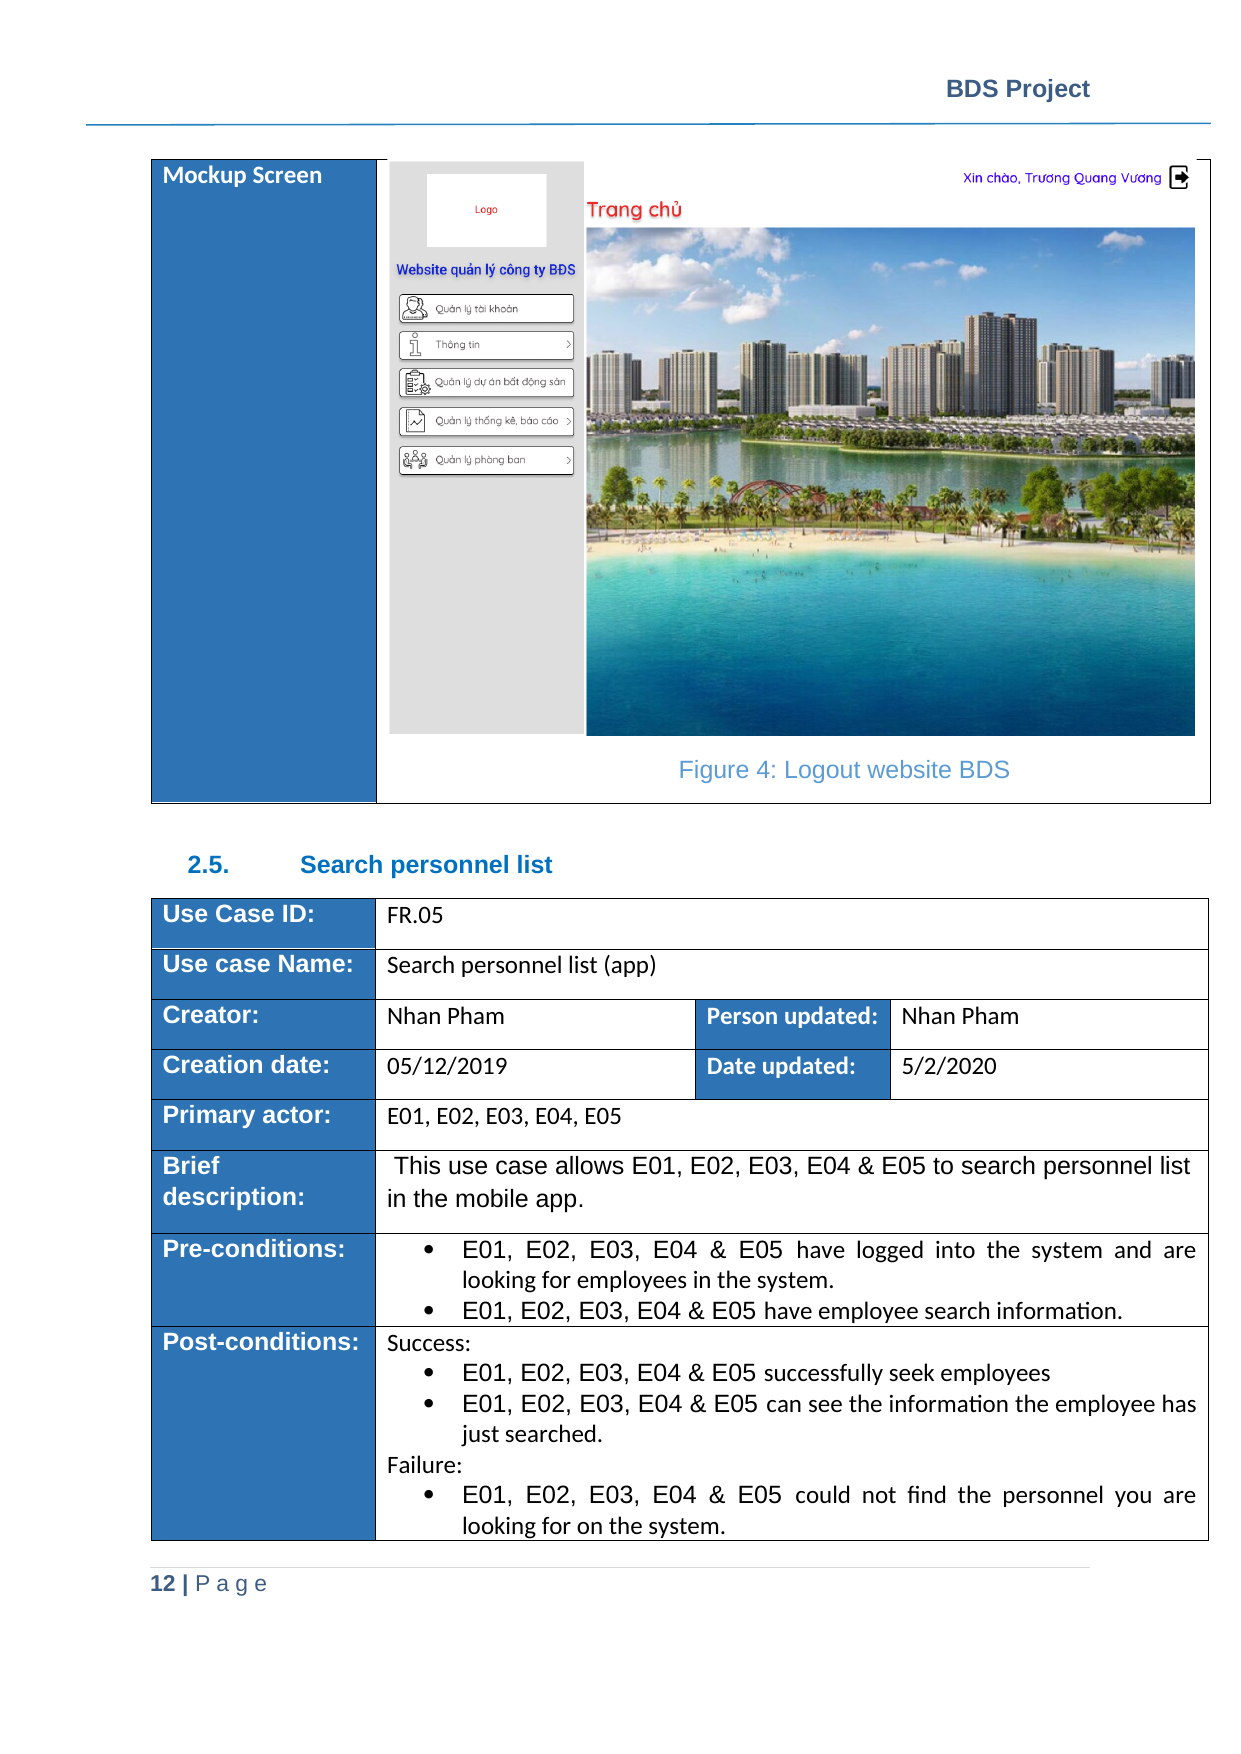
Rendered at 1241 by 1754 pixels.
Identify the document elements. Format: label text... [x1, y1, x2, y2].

table_header Use Case ID: [152, 899, 375, 948]
table_cell Person updated: [696, 1000, 890, 1049]
table_cell Figure 4: Logout website BDS [377, 160, 1210, 802]
table_cell Nhan Pham [376, 1000, 695, 1049]
table_cell Creator: [152, 1000, 375, 1049]
table_cell E01, E02, E03, E04 & E05 have logged into the system and are looking for employees in the system. E01, E02, E03, E04 & E05 have employee search information. [376, 1234, 1208, 1326]
table_cell Pre-conditions: [152, 1234, 375, 1326]
table_cell Creation date: [152, 1050, 375, 1099]
table_cell 5/2/2020 [891, 1050, 1208, 1099]
picture [387, 159, 1197, 737]
picture [692, 652, 700, 658]
table_cell Mockup Screen [152, 160, 376, 802]
text 2.5. Search personnel list [187, 850, 1090, 879]
table_cell Post-conditions: [152, 1327, 375, 1540]
table_cell This use case allows E01, E02, E03, E04 & E05 to search personnel list in the mobile app. [376, 1151, 1208, 1233]
table_cell Primary actor: [152, 1100, 375, 1150]
table_header FR.05 [376, 899, 1208, 948]
table_cell 05/12/2019 [376, 1050, 695, 1099]
table_cell Search personnel list (app) [376, 950, 1208, 999]
table_cell E01, E02, E03, E04, E05 [376, 1100, 1208, 1150]
table_cell Success: E01, E02, E03, E04 & E05 successfully seek employees E01, E02, E03, E04 & E05 can see the information the employee has just searched. Failure: E01, E02, E03, E04 & E05 could not find the personnel you are looking for on the system. [376, 1327, 1208, 1540]
table_cell Use case Name: [152, 950, 375, 999]
table_cell Date updated: [696, 1050, 890, 1099]
table_cell Nhan Pham [891, 1000, 1208, 1049]
table_cell Brief description: [152, 1151, 375, 1233]
